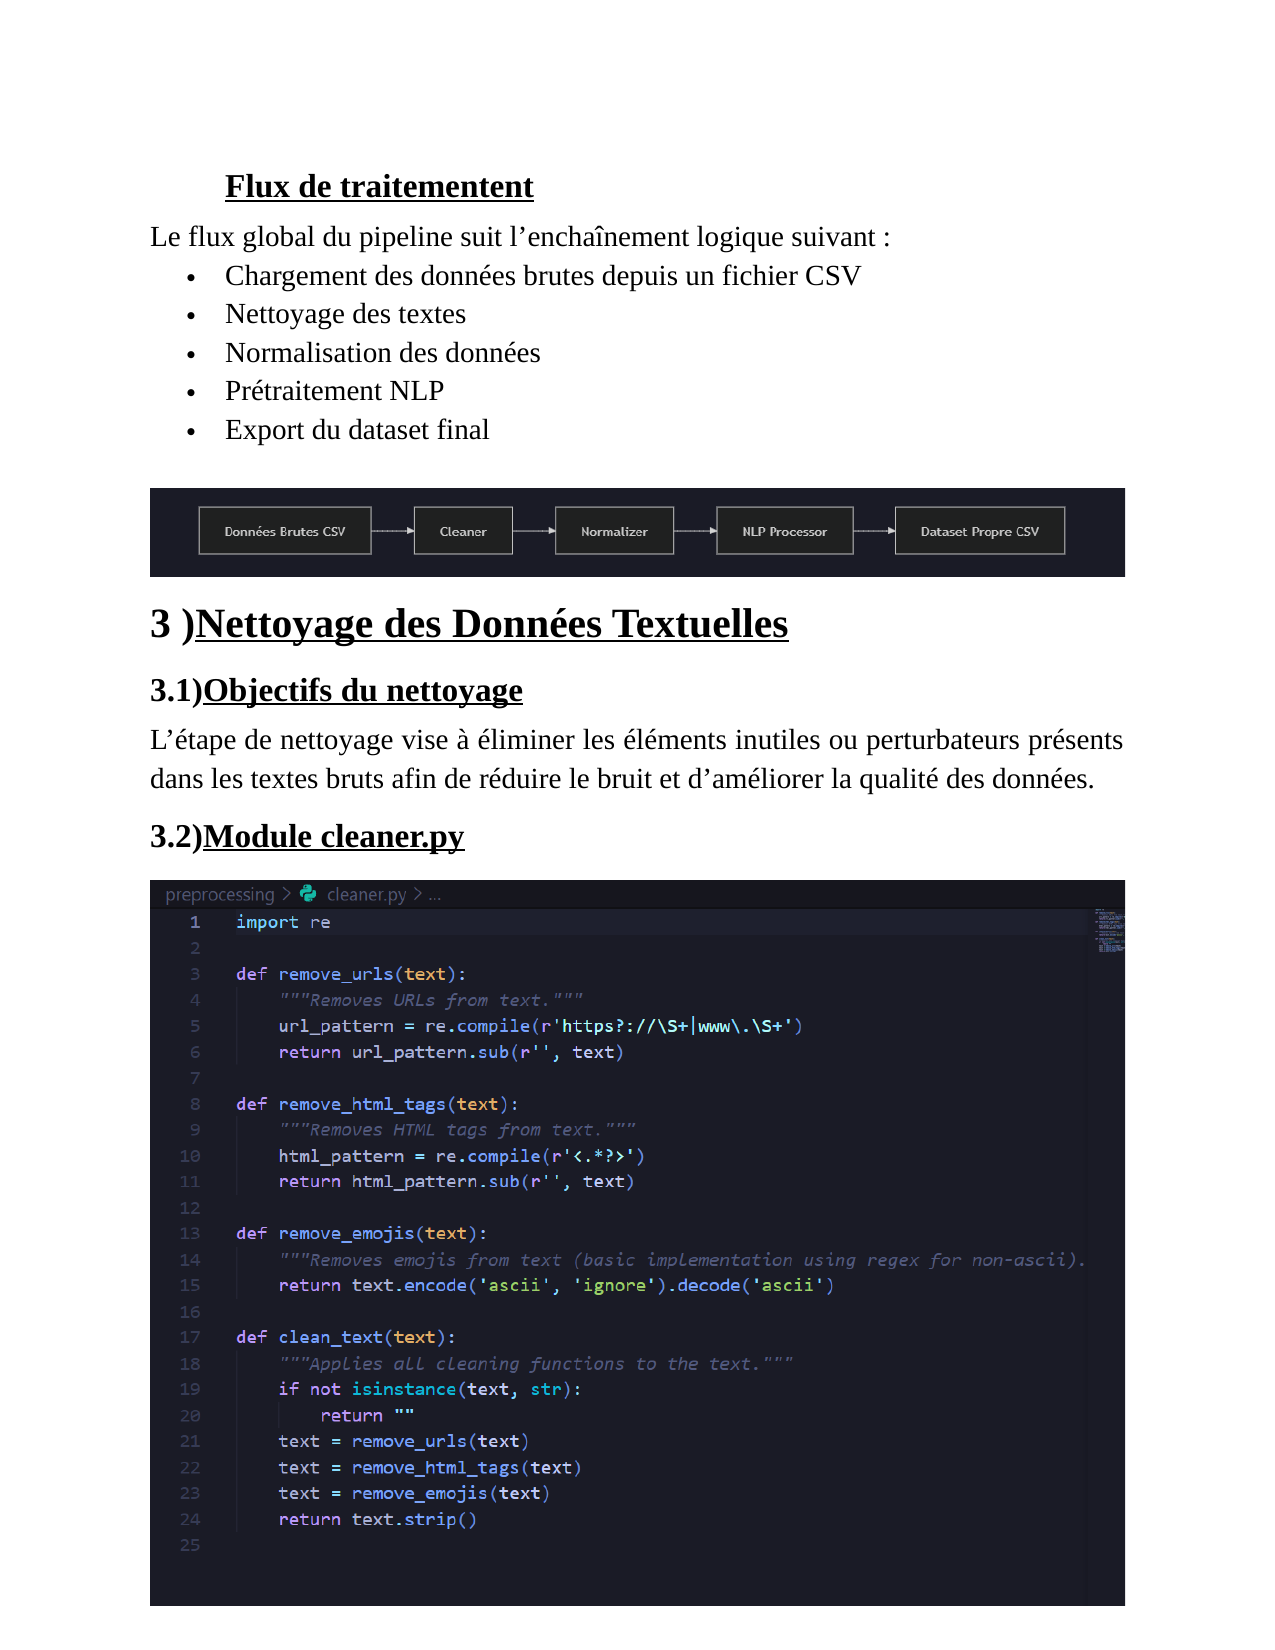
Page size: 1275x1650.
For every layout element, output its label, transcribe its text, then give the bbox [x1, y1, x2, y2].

list Normalisation des données [187, 335, 1125, 368]
subtitle Objectifs du nettoyage [150, 670, 1125, 708]
picture [150, 488, 1125, 577]
subtitle Flux de traitementent [225, 167, 1125, 205]
list Chargement des données brutes depuis un fichier CSV [187, 258, 1125, 291]
list Prétraitement NLP [187, 373, 1125, 407]
list Export du dataset final [187, 412, 1125, 445]
subtitle Module cleaner.py [150, 816, 1125, 854]
picture [150, 880, 1125, 1606]
text Le flux global du pipeline suit l’enchaînement logique suivant : [150, 219, 1125, 253]
list Nettoyage des textes [187, 296, 1125, 330]
subtitle Nettoyage des Données Textuelles [150, 598, 1125, 646]
text L’étape de nettoyage vise à éliminer les éléments inutiles ou perturbateurs présents dans les textes bruts afin de réduire le bruit et d’améliorer la qualité des données. [150, 722, 1125, 794]
